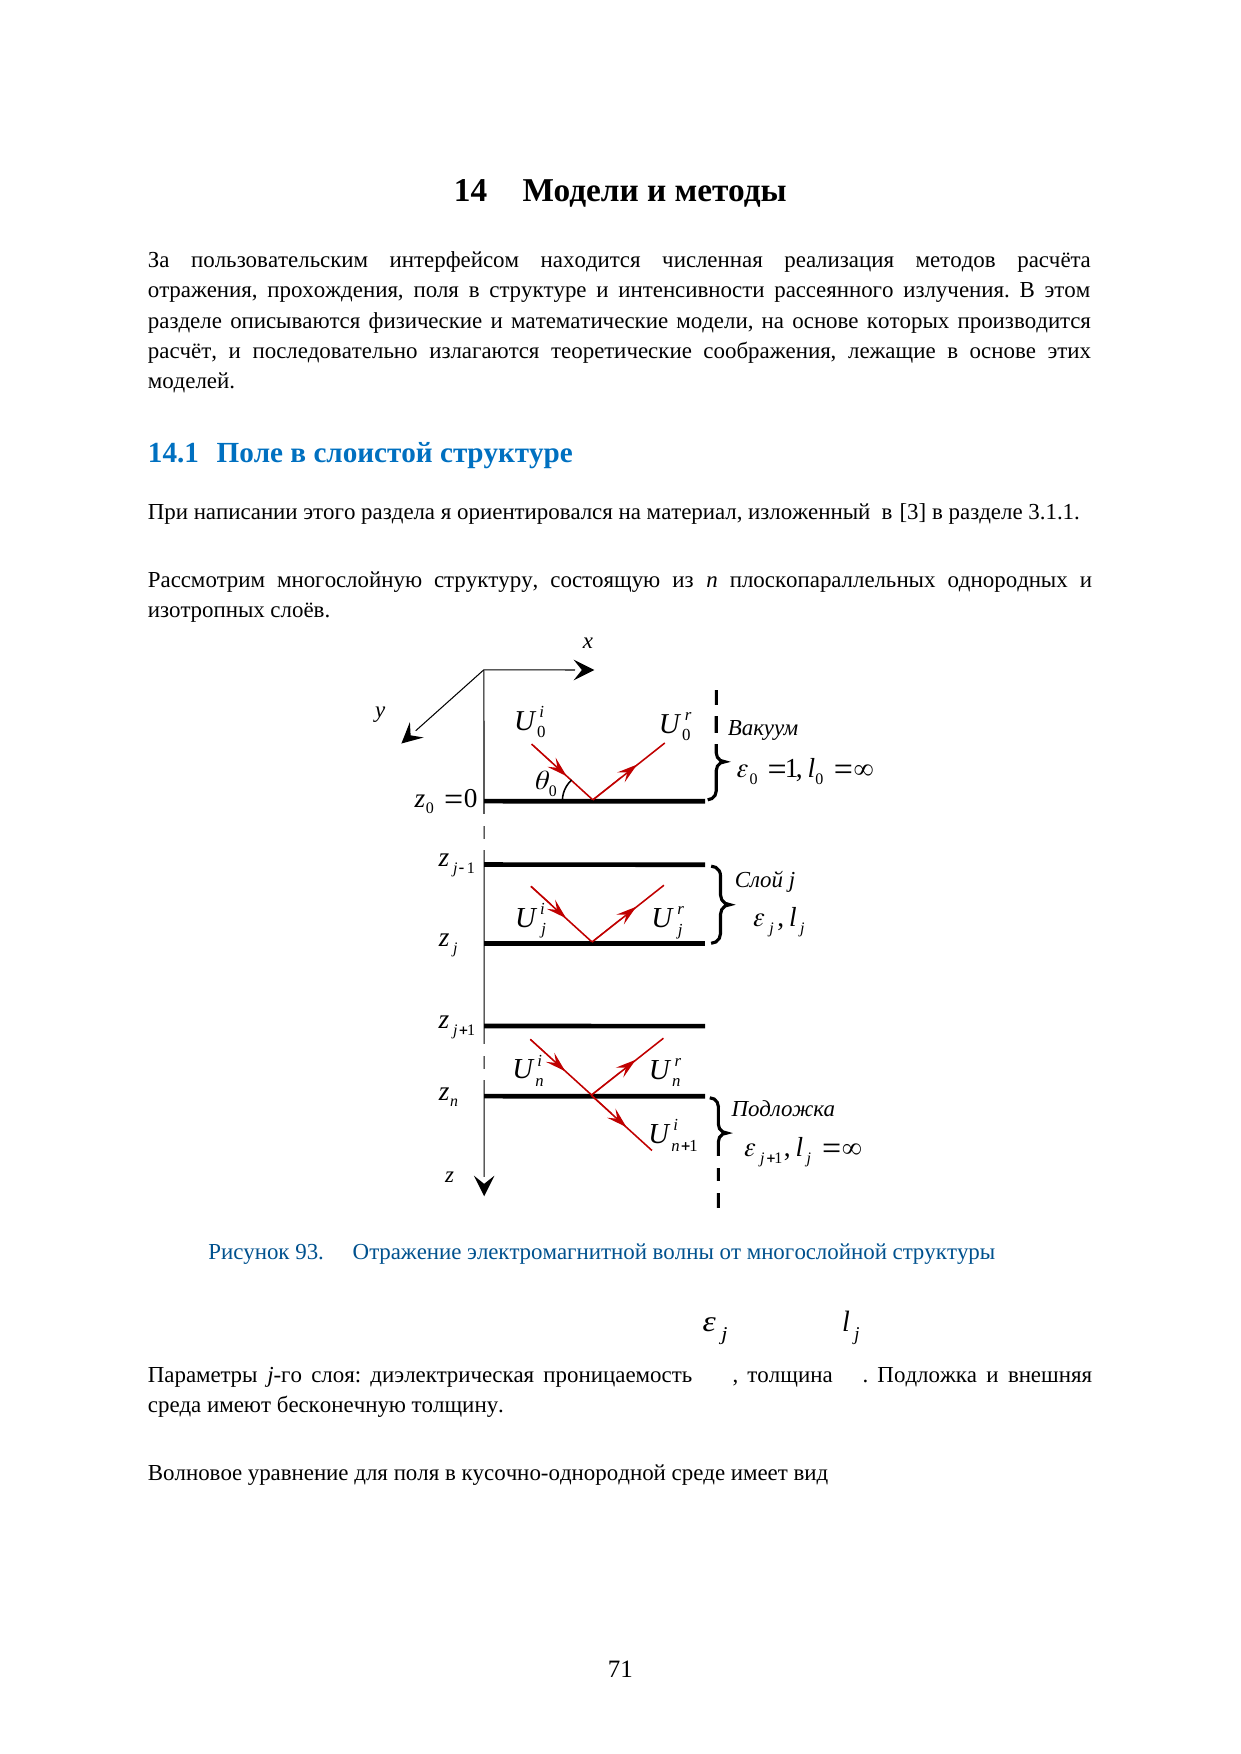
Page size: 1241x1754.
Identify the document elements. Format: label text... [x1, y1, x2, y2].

subtitle Поле в слоистой структуре [148, 435, 1093, 468]
subtitle Модели и методы [148, 170, 1093, 209]
text Параметры j-го слоя: диэлектрическая проницаемость , толщина . Подложка и внешняя среда имеют бесконечную толщину. [148, 1306, 1093, 1417]
text За пользовательским интерфейсом находится численная реализация методов расчёта отражения, прохождения, поля в структуре и интенсивности рассеянного излучения. В этом разделе описываются физические и математические модели, на основе которых производится расчёт, и последовательно излагаются теоретические соображения, лежащие в основе этих моделей. [148, 246, 1093, 393]
text Рассмотрим многослойную структуру, состоящую из n плоскопараллельных однородных и изотропных слоёв. [148, 566, 1093, 623]
list Отражение электромагнитной волны от многослойной структуры [178, 664, 1093, 1264]
text Волновое уравнение для поля в кусочно-однородной среде имеет вид [148, 1459, 1093, 1485]
text При написании этого раздела я ориентировался на материал, изложенный в [3] в разделе 3.1.1. [148, 498, 1093, 525]
